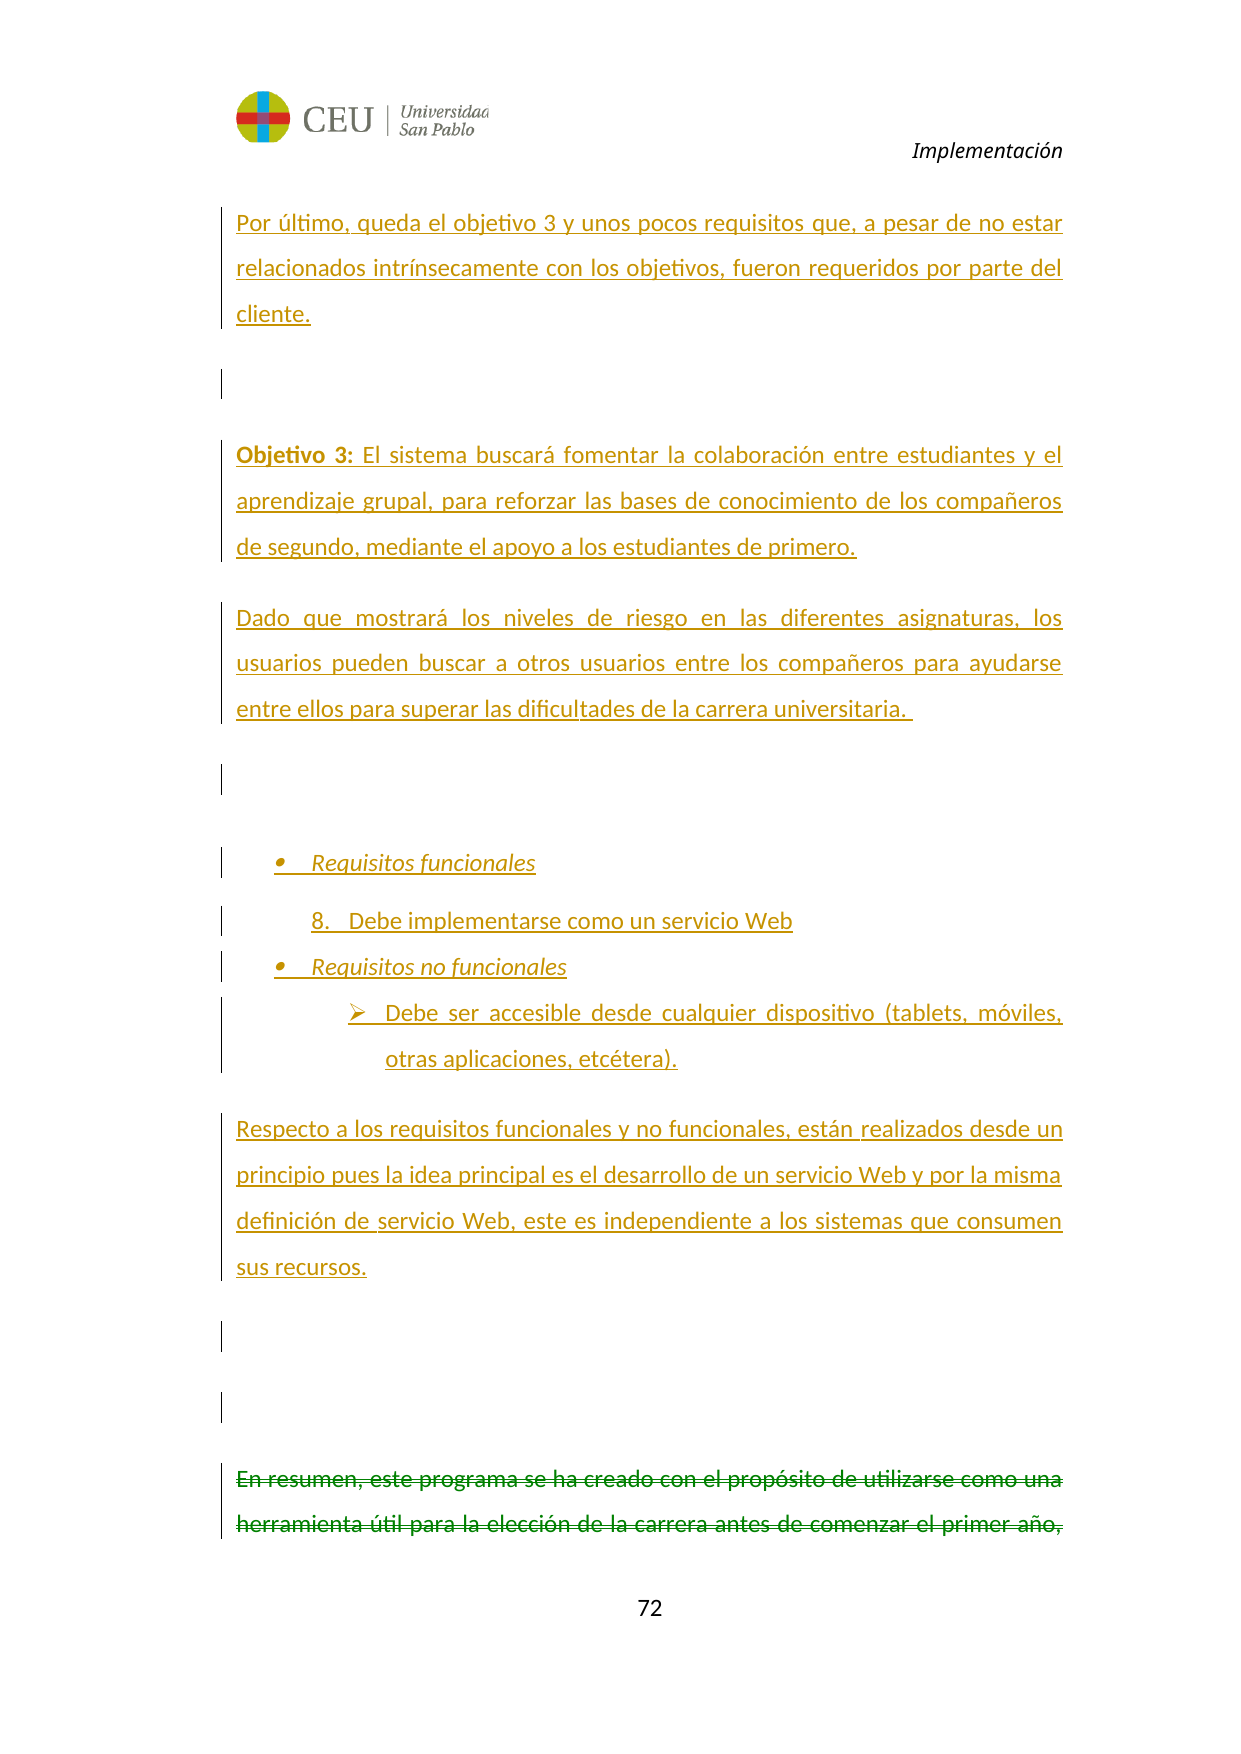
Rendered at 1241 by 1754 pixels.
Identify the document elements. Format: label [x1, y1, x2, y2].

picture [235, 89, 489, 143]
